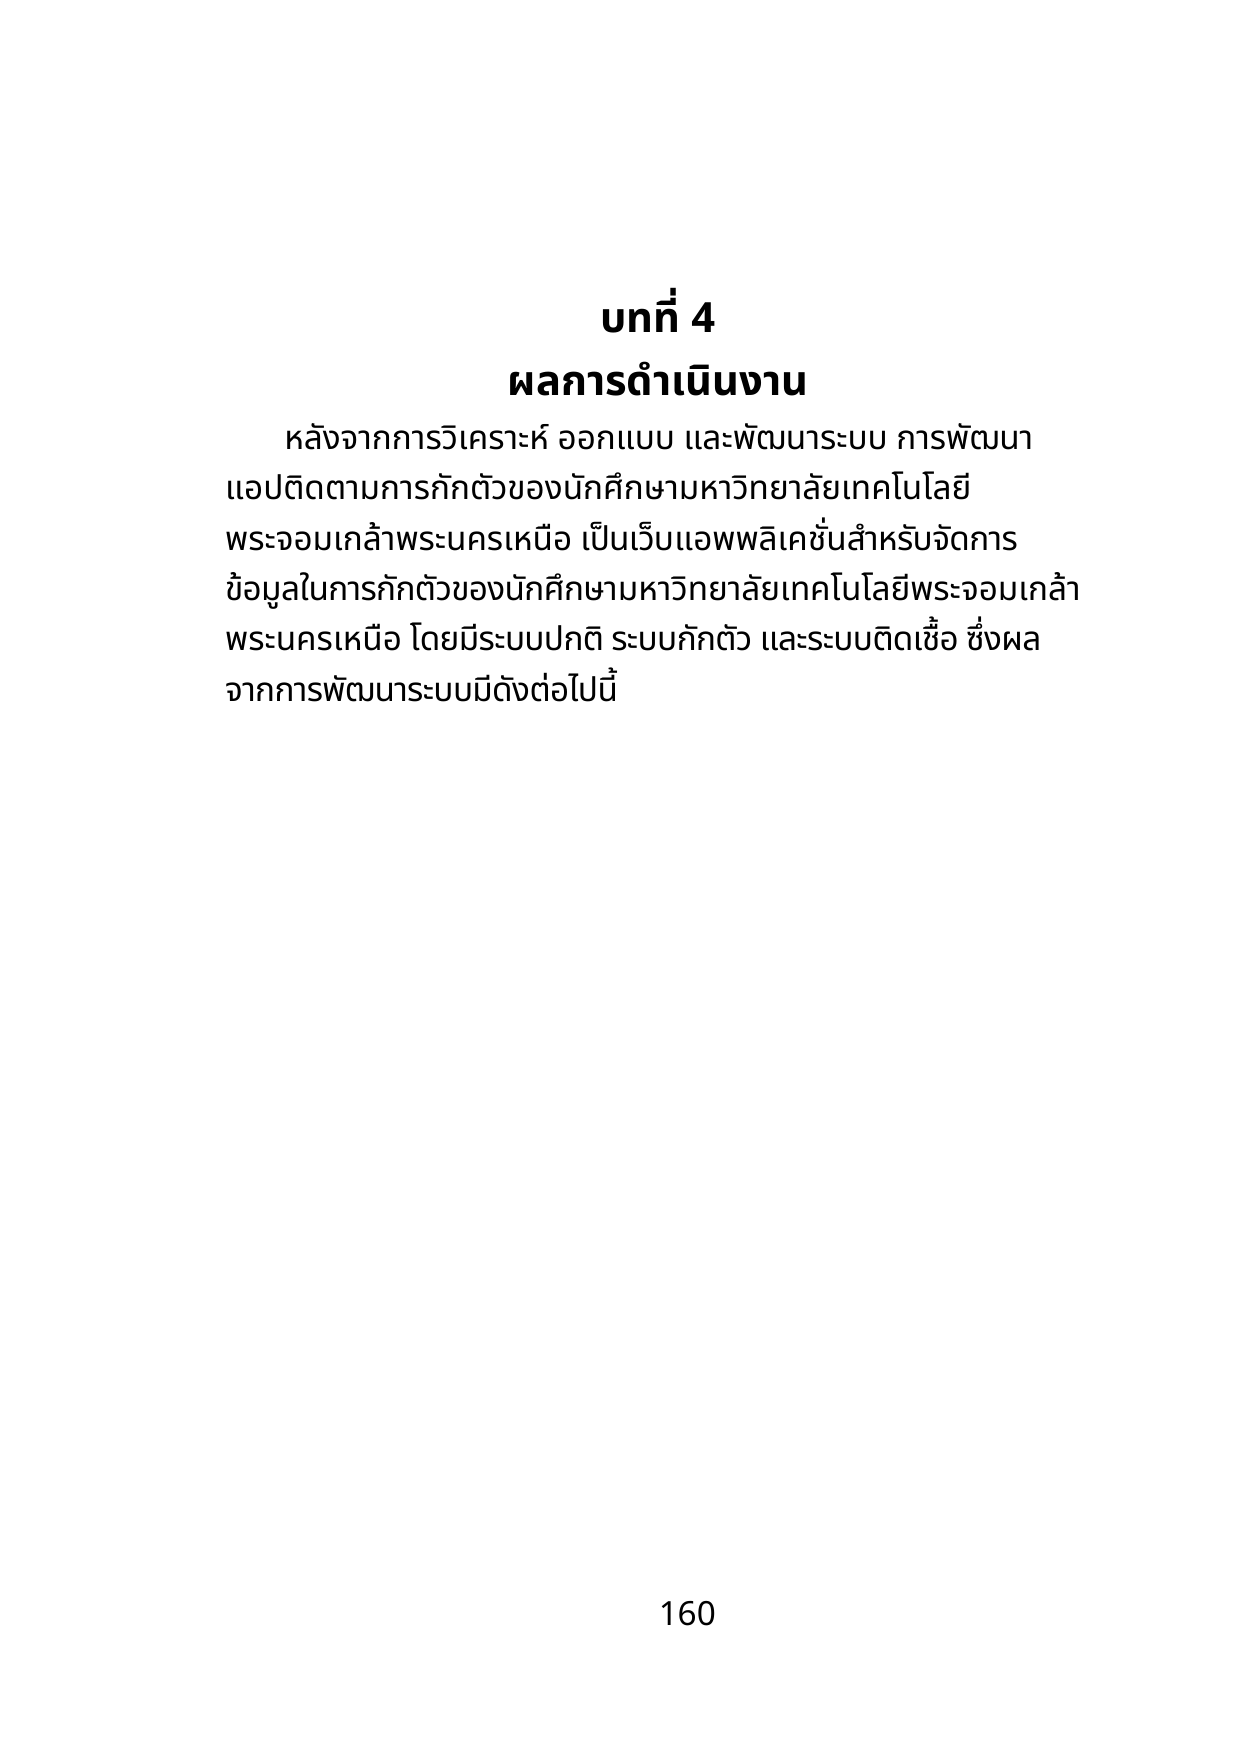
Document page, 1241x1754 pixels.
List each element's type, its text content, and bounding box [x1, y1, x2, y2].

subtitle ผลการดำเนินงาน [225, 287, 1090, 414]
text หลังจากการวิเคราะห์ ออกแบบ และพัฒนาระบบ การพัฒนาแอปติดตามการกักตัวของนักศึกษามหาวิทยาลัยเทคโนโลยีพระจอมเกล้าพระนครเหนือ เป็นเว็บแอพพลิเคชั่นสำหรับจัดการข้อมูลในการกักตัวของนักศึกษามหาวิทยาลัยเทคโนโลยีพระจอมเกล้าพระนครเหนือ โดยมีระบบปกติ ระบบกักตัว และระบบติดเชื้อ ซึ่งผลจากการพัฒนาระบบมีดังต่อไปนี้ [225, 414, 1090, 716]
